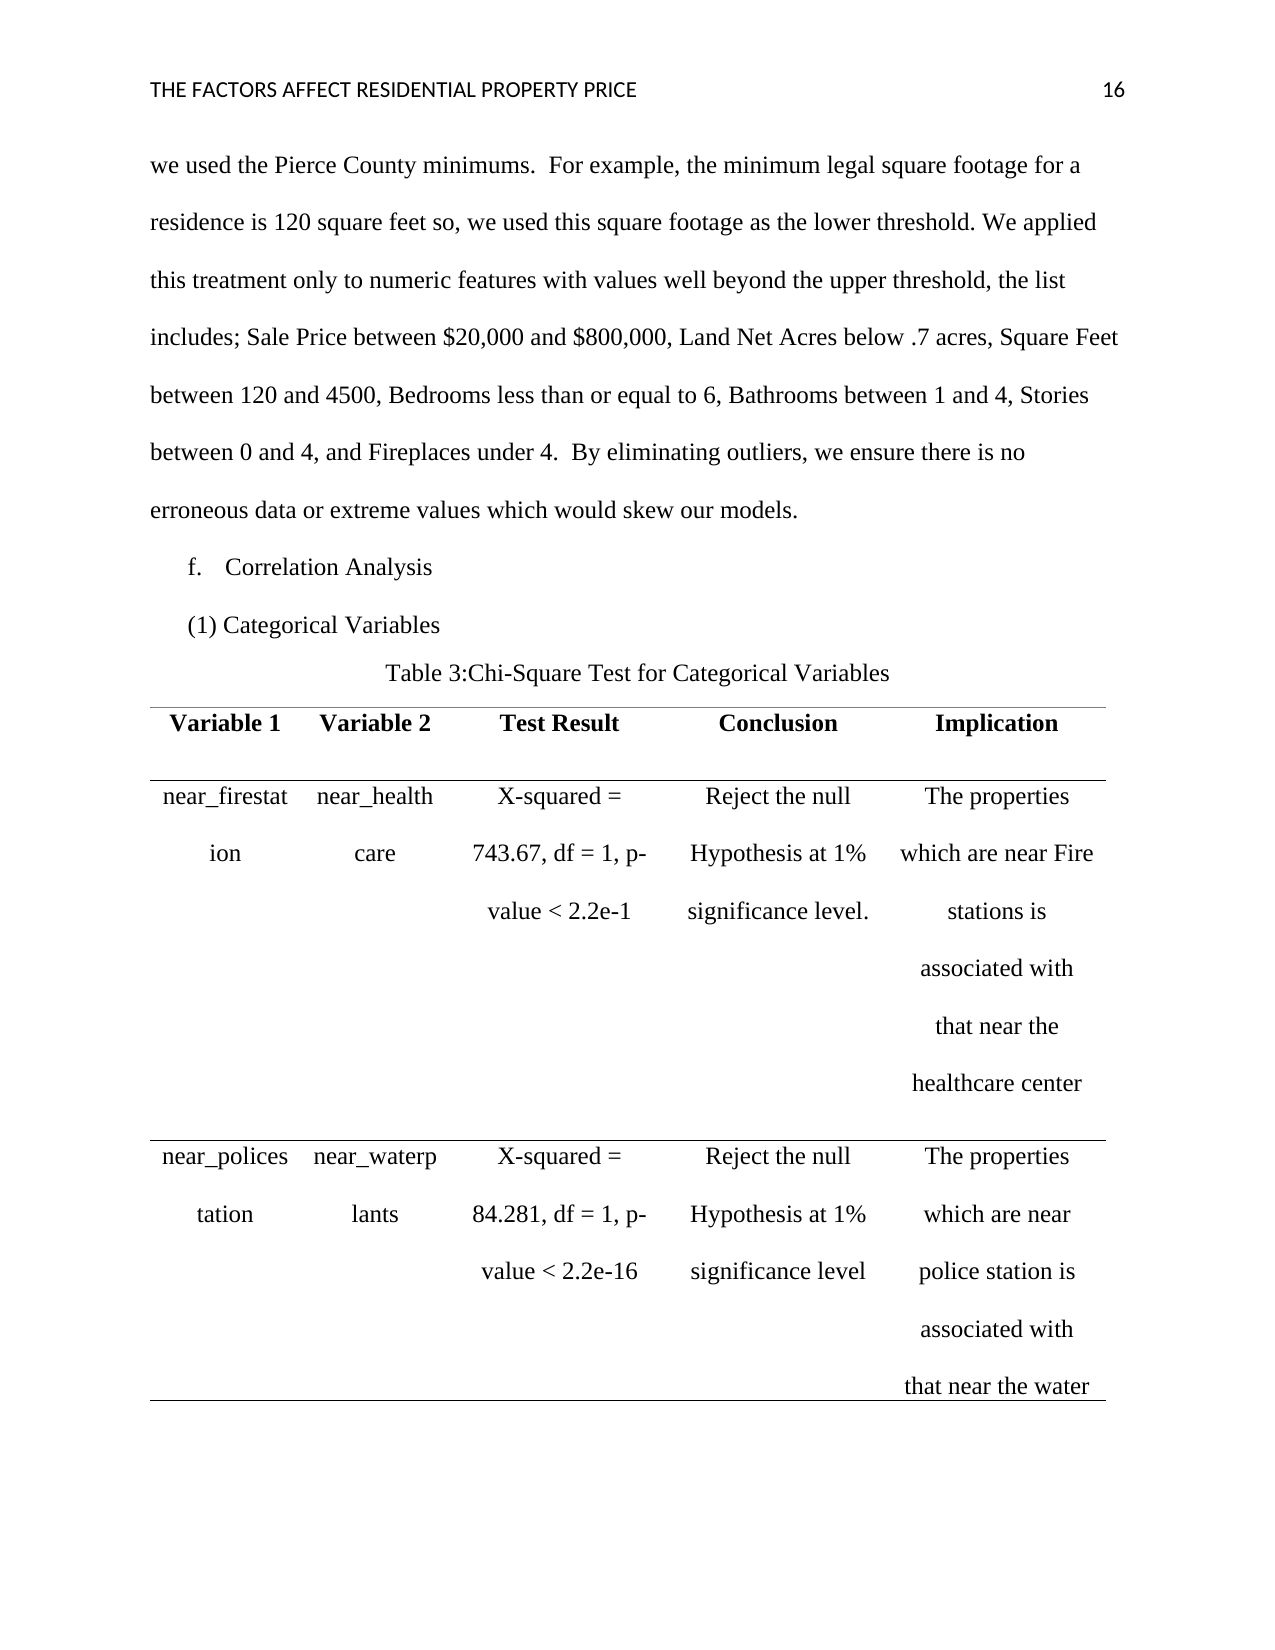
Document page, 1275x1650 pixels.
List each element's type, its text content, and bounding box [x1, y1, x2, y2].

table_cell Reject the null Hypothesis at 1% significance level. [669, 781, 887, 1140]
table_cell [450, 1141, 669, 1400]
table_header Variable 1 [150, 708, 300, 780]
table_header Variable 2 [300, 708, 450, 780]
table_cell near_firestation [150, 781, 300, 1140]
text (1) Categorical Variables [150, 610, 1125, 639]
table_cell near_waterplants [300, 1141, 450, 1400]
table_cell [669, 1141, 887, 1400]
table_cell X-squared = 743.67, df = 1, p-value < 2.2e-1 [450, 781, 669, 1140]
table_cell The properties which are near Fire stations is associated with that near the healthcare center [888, 781, 1106, 1140]
table_header Implication [888, 708, 1106, 780]
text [150, 150, 1125, 524]
table_header Conclusion [669, 708, 887, 780]
table_header Test Result [450, 708, 669, 780]
text Table 3:Chi-Square Test for Categorical Variables [150, 658, 1125, 686]
table_cell near_healthcare [300, 781, 450, 1140]
subtitle Correlation Analysis [187, 552, 1125, 581]
table_cell near_policestation [150, 1141, 300, 1400]
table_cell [888, 1141, 1106, 1400]
